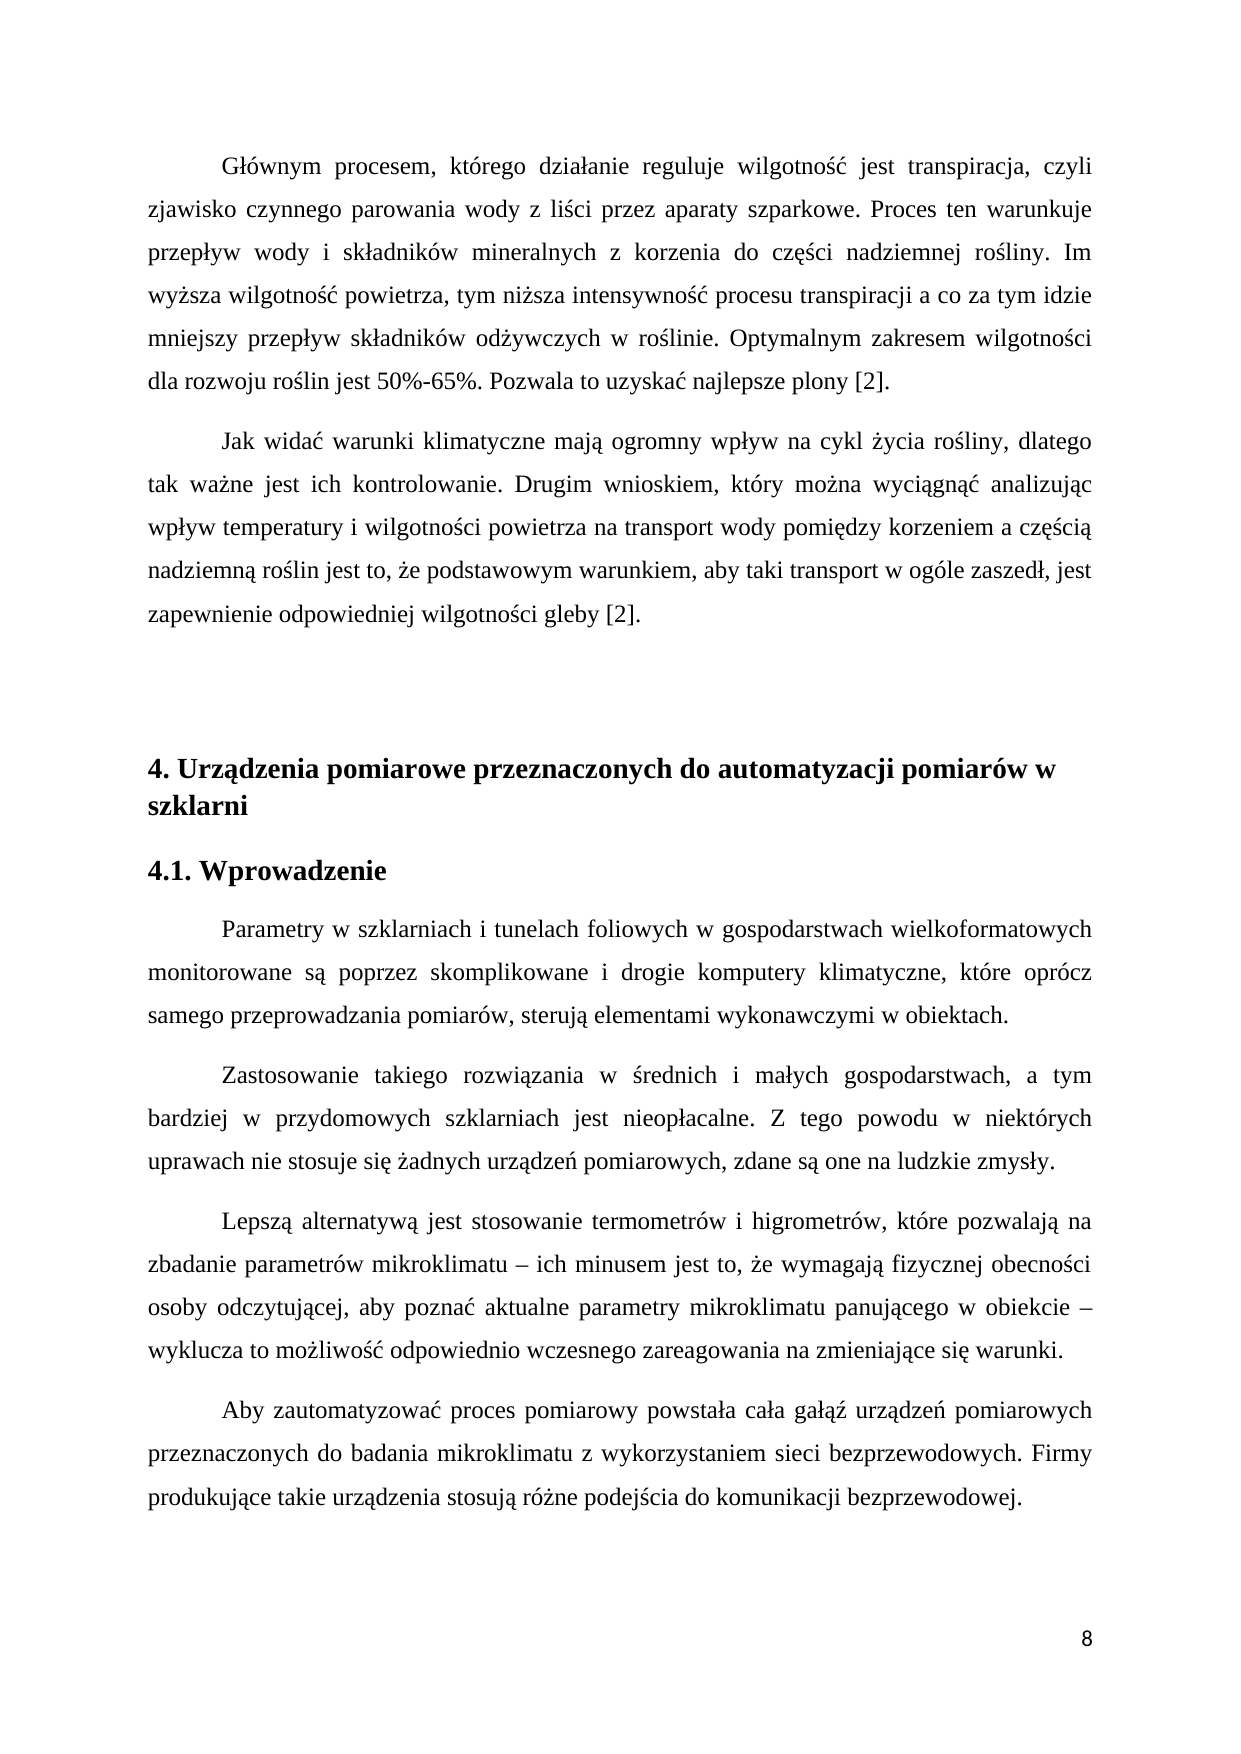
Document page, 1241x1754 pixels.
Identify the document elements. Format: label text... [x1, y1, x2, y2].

text Głównym procesem, którego działanie reguluje wilgotność jest transpiracja, czyli zjawisko czynnego parowania wody z liści przez aparaty szparkowe. Proces ten warunkuje przepływ wody i składników mineralnych z korzenia do części nadziemnej rośliny. Im wyższa wilgotność powietrza, tym niższa intensywność procesu transpiracji a co za tym idzie mniejszy przepływ składników odżywczych w roślinie. Optymalnym zakresem wilgotności dla rozwoju roślin jest 50%-65%. Pozwala to uzyskać najlepsze plony [2]. [148, 151, 1093, 395]
text Zastosowanie takiego rozwiązania w średnich i małych gospodarstwach, a tym bardziej w przydomowych szklarniach jest nieopłacalne. Z tego powodu w niektórych uprawach nie stosuje się żadnych urządzeń pomiarowych, zdane są one na ludzkie zmysły. [148, 1060, 1093, 1175]
text Lepszą alternatywą jest stosowanie termometrów i higrometrów, które pozwalają na zbadanie parametrów mikroklimatu – ich minusem jest to, że wymagają fizycznej obecności osoby odczytującej, aby poznać aktualne parametry mikroklimatu panującego w obiekcie – wyklucza to możliwość odpowiednio wczesnego zareagowania na zmieniające się warunki. [148, 1206, 1093, 1364]
text Aby zautomatyzować proces pomiarowy powstała cała gałąź urządzeń pomiarowych przeznaczonych do badania mikroklimatu z wykorzystaniem sieci bezprzewodowych. Firmy produkujące takie urządzenia stosują różne podejścia do komunikacji bezprzewodowej. [148, 1395, 1093, 1510]
subtitle 4. Urządzenia pomiarowe przeznaczonych do automatyzacji pomiarów w szklarni [148, 752, 1093, 821]
text Parametry w szklarniach i tunelach foliowych w gospodarstwach wielkoformatowych monitorowane są poprzez skomplikowane i drogie komputery klimatyczne, które oprócz samego przeprowadzania pomiarów, sterują elementami wykonawczymi w obiektach. [148, 914, 1093, 1029]
text Jak widać warunki klimatyczne mają ogromny wpływ na cykl życia rośliny, dlatego tak ważne jest ich kontrolowanie. Drugim wnioskiem, który można wyciągnąć analizując wpływ temperatury i wilgotności powietrza na transport wody pomiędzy korzeniem a częścią nadziemną roślin jest to, że podstawowym warunkiem, aby taki transport w ogóle zaszedł, jest zapewnienie odpowiedniej wilgotności gleby [2]. [148, 426, 1093, 627]
subtitle 4.1. Wprowadzenie [148, 853, 1093, 887]
